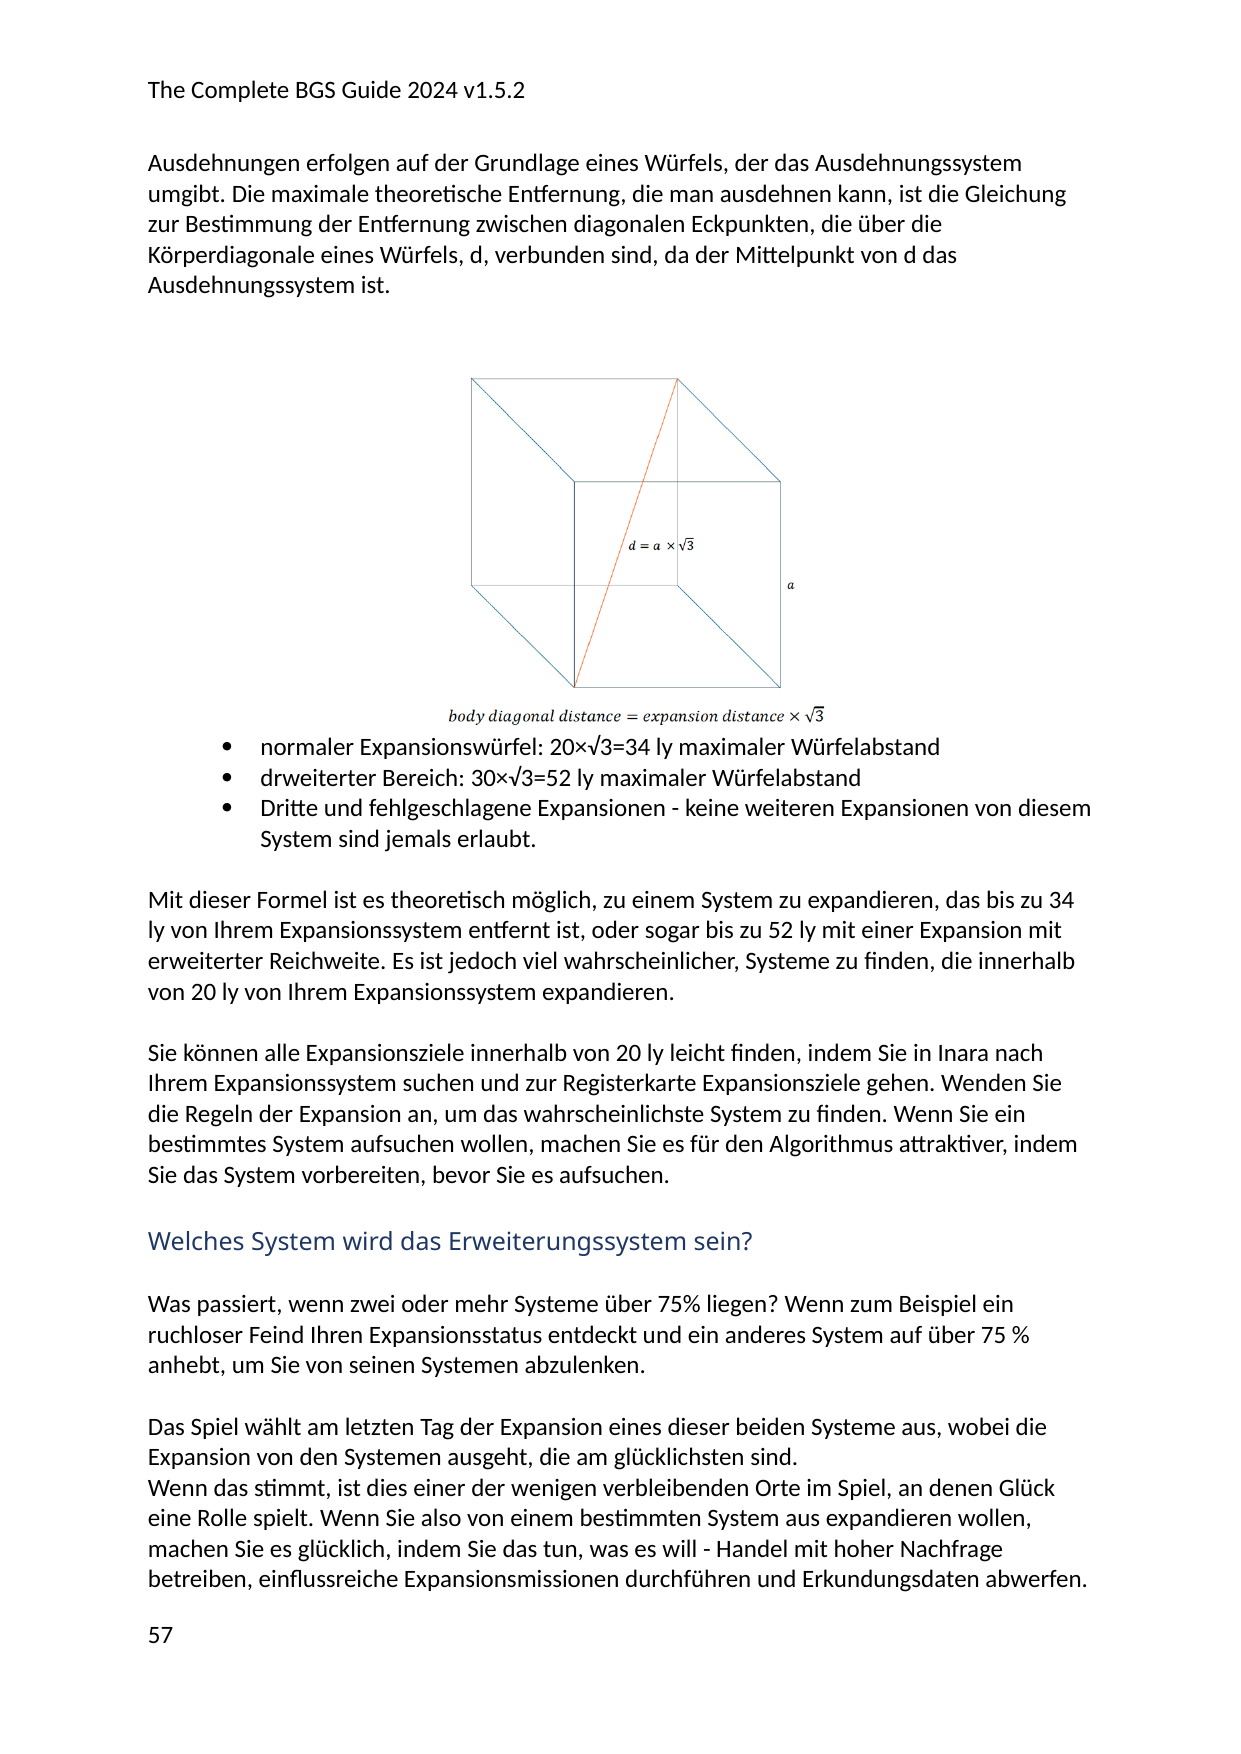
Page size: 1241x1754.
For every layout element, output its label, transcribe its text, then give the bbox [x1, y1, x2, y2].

text Mit dieser Formel ist es theoretisch möglich, zu einem System zu expandieren, das bis zu 34 ly von Ihrem Expansionssystem entfernt ist, oder sogar bis zu 52 ly mit einer Expansion mit erweiterter Reichweite. Es ist jedoch viel wahrscheinlicher, Systeme zu finden, die innerhalb von 20 ly von Ihrem Expansionssystem expandieren. [148, 884, 1093, 1006]
list Dritte und fehlgeschlagene Expansionen - keine weiteren Expansionen von diesem System sind jemals erlaubt. [223, 792, 1093, 853]
text Sie können alle Expansionsziele innerhalb von 20 ly leicht finden, indem Sie in Inara nach Ihrem Expansionssystem suchen und zur Registerkarte Expansionsziele gehen. Wenden Sie die Regeln der Expansion an, um das wahrscheinlichste System zu finden. Wenn Sie ein bestimmtes System aufsuchen wollen, machen Sie es für den Algorithmus attraktiver, indem Sie das System vorbereiten, bevor Sie es aufsuchen. [148, 1037, 1093, 1189]
list drweiterter Bereich: 30×√3=52 ly maximaler Würfelabstand [223, 762, 1093, 792]
text Das Spiel wählt am letzten Tag der Expansion eines dieser beiden Systeme aus, wobei die Expansion von den Systemen ausgeht, die am glücklichsten sind. [148, 1411, 1093, 1472]
text Ausdehnungen erfolgen auf der Grundlage eines Würfels, der das Ausdehnungssystem umgibt. Die maximale theoretische Entfernung, die man ausdehnen kann, ist die Gleichung zur Bestimmung der Entfernung zwischen diagonalen Eckpunkten, die über die Körperdiagonale eines Würfels, d, verbunden sind, da der Mittelpunkt von d das Ausdehnungssystem ist. [148, 148, 1093, 300]
text Was passiert, wenn zwei oder mehr Systeme über 75% liegen? Wenn zum Beispiel ein ruchloser Feind Ihren Expansionsstatus entdeckt und ein anderes System auf über 75 % anhebt, um Sie von seinen Systemen abzulenken. [148, 1288, 1093, 1380]
subtitle Welches System wird das Erweiterungssystem sein? [148, 1224, 1093, 1258]
text Wenn das stimmt, ist dies einer der wenigen verbleibenden Orte im Spiel, an denen Glück eine Rolle spielt. Wenn Sie also von einem bestimmten System aus expandieren wollen, machen Sie es glücklich, indem Sie das tun, was es will - Handel mit hoher Nachfrage betreiben, einflussreiche Expansionsmissionen durchführen und Erkundungsdaten abwerfen. [148, 1472, 1093, 1594]
picture [316, 361, 1000, 732]
list normaler Expansionswürfel: 20×√3=34 ly maximaler Würfelabstand [223, 731, 1093, 762]
